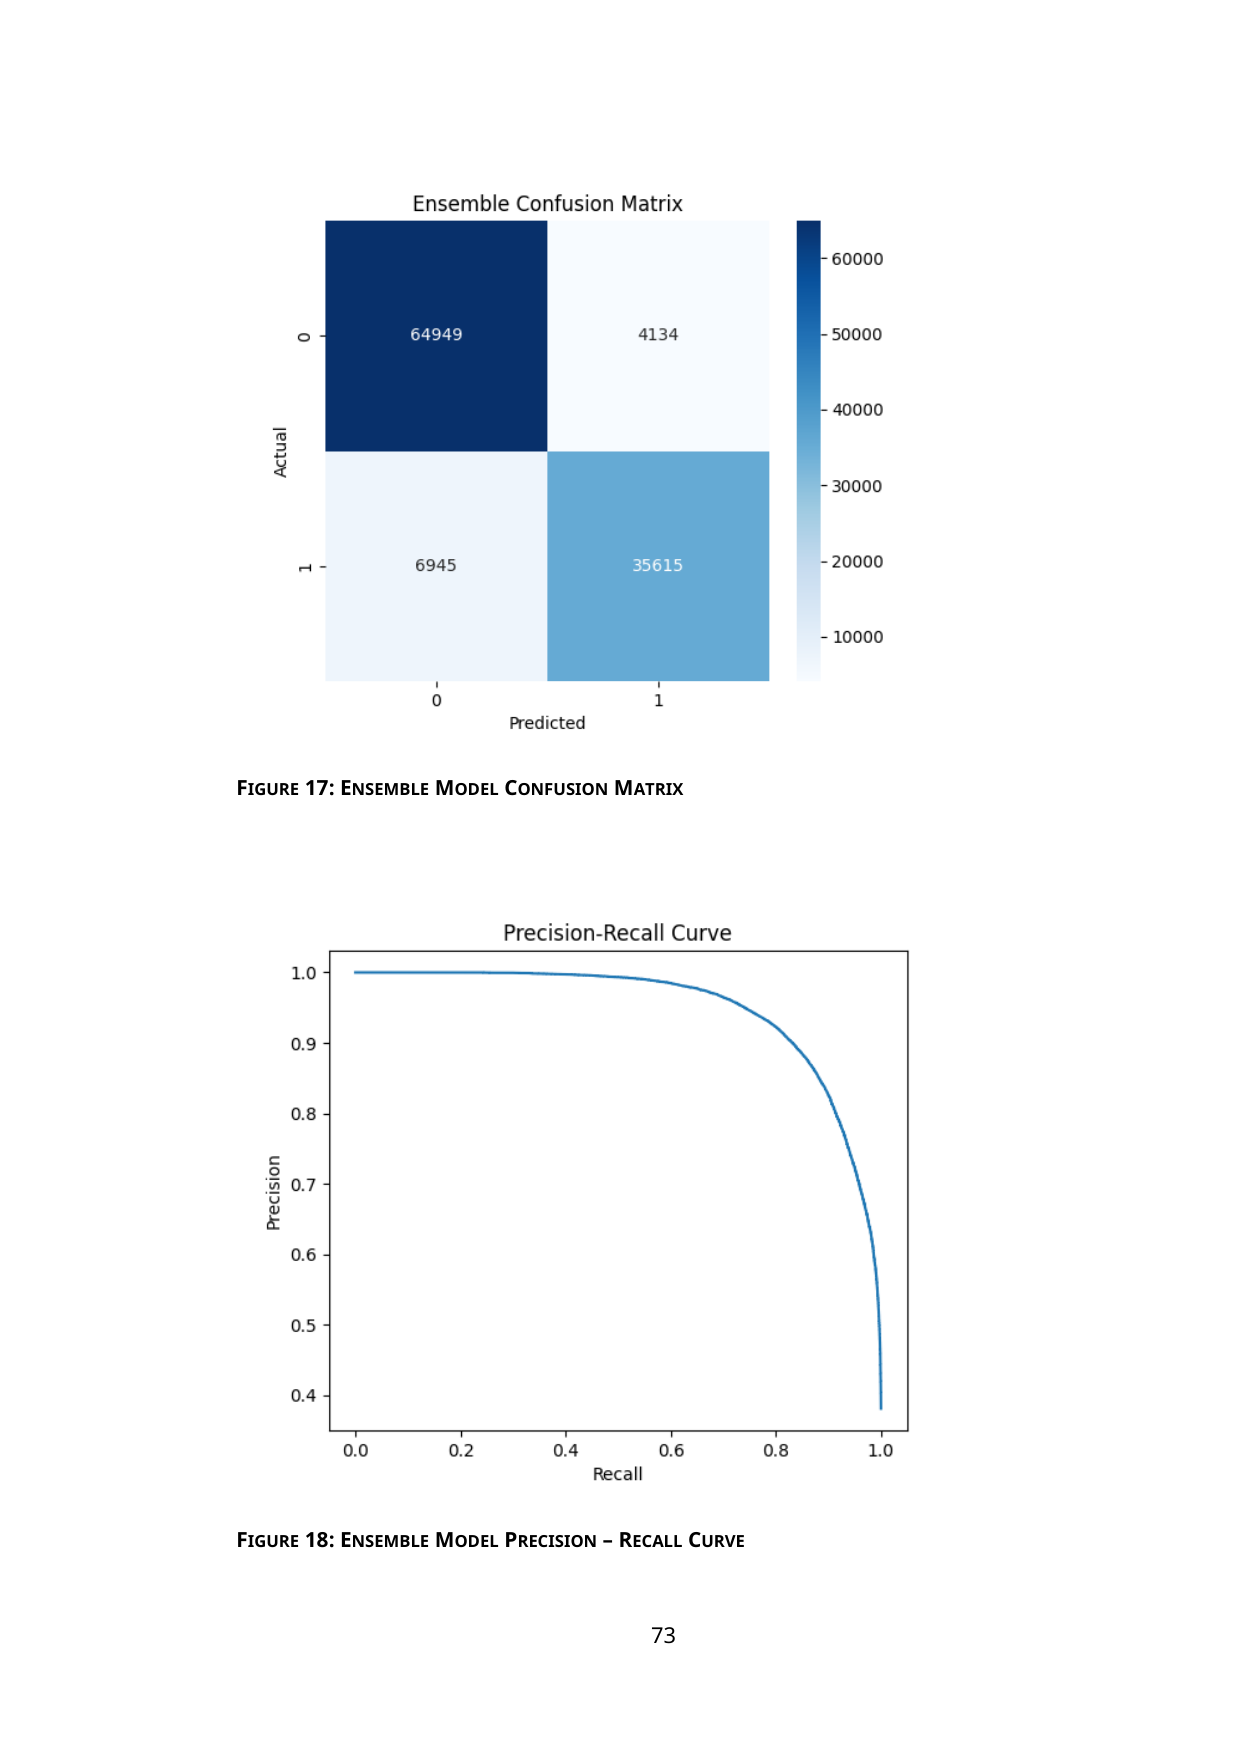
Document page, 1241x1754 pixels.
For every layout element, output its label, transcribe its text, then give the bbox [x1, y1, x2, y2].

text Figure 18: Ensemble Model Precision – Recall Curve [236, 1525, 1090, 1553]
picture [236, 877, 982, 1499]
picture [236, 150, 952, 747]
text Figure 17: Ensemble Model Confusion Matrix [236, 773, 1090, 801]
